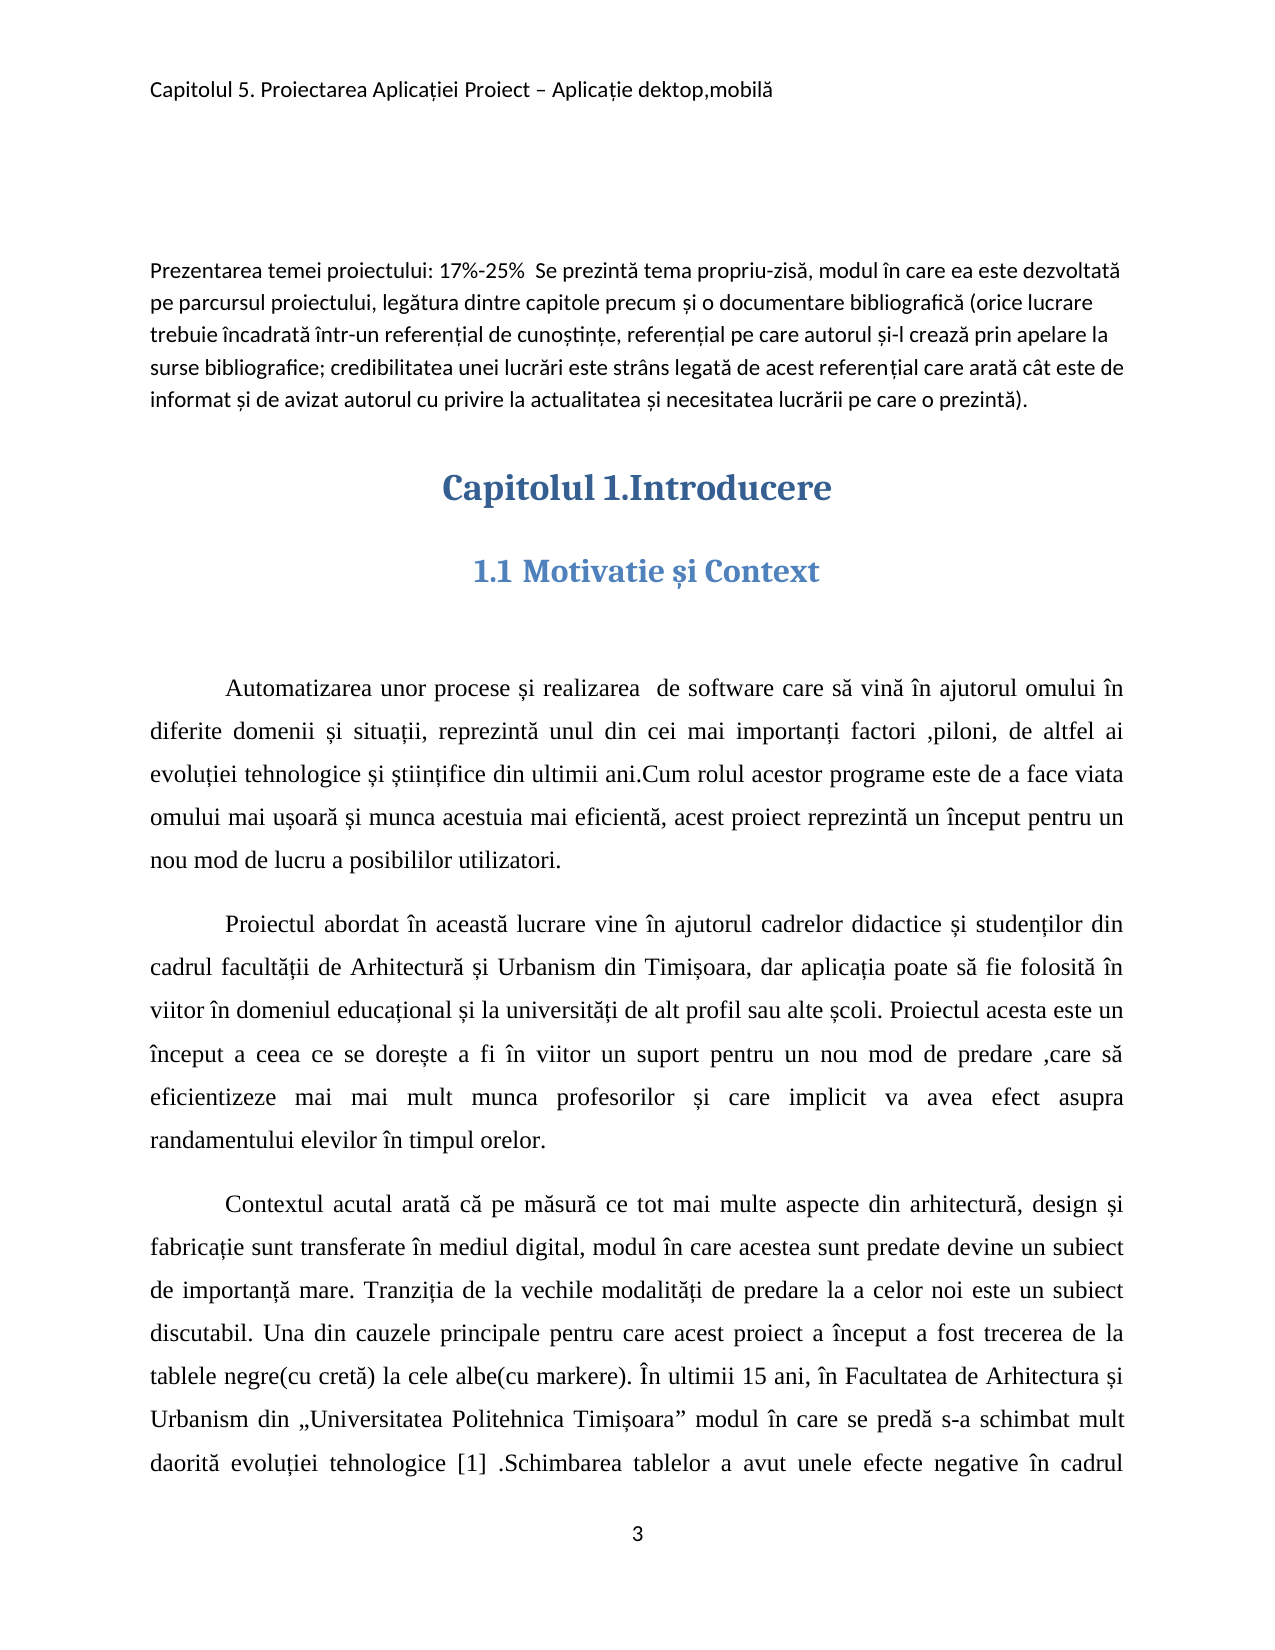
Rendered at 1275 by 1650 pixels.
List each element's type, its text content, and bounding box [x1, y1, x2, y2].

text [150, 1189, 1125, 1476]
text Proiectul abordat în această lucrare vine în ajutorul cadrelor didactice și studenților din cadrul facultății de Arhitectură și Urbanism din Timișoara, dar aplicația poate să fie folosită în viitor în domeniul educațional și la universități de alt profil sau alte școli. Proiectul acesta este un început a ceea ce se dorește a fi în viitor un suport pentru un nou mod de predare ,care să eficientizeze mai mai mult munca profesorilor și care implicit va avea efect asupra randamentului elevilor în timpul orelor. [150, 909, 1125, 1154]
text Prezentarea temei proiectului: 17%-25% Se prezintă tema propriu-zisă, modul în care ea este dezvoltată pe parcursul proiectului, legătura dintre capitole precum şi o documentare bibliografică (orice lucrare trebuie încadrată într-un referenţial de cunoştinţe, referenţial pe care autorul şi-l crează prin apelare la surse bibliografice; credibilitatea unei lucrări este strâns legată de acest referenţial care arată cât este de informat şi de avizat autorul cu privire la actualitatea şi necesitatea lucrării pe care o prezintă). [150, 256, 1125, 413]
text Automatizarea unor procese și realizarea de software care să vină în ajutorul omului în diferite domenii și situații, reprezintă unul din cei mai importanți factori ,piloni, de altfel ai evoluției tehnologice și științifice din ultimii ani.Cum rolul acestor programe este de a face viata omului mai ușoară și munca acestuia mai eficientă, acest proiect reprezintă un început pentru un nou mod de lucru a posibililor utilizatori. [150, 673, 1125, 874]
subtitle Capitolul 1.Introducere [150, 467, 1125, 510]
subtitle Motivatie și Context [169, 552, 1125, 591]
